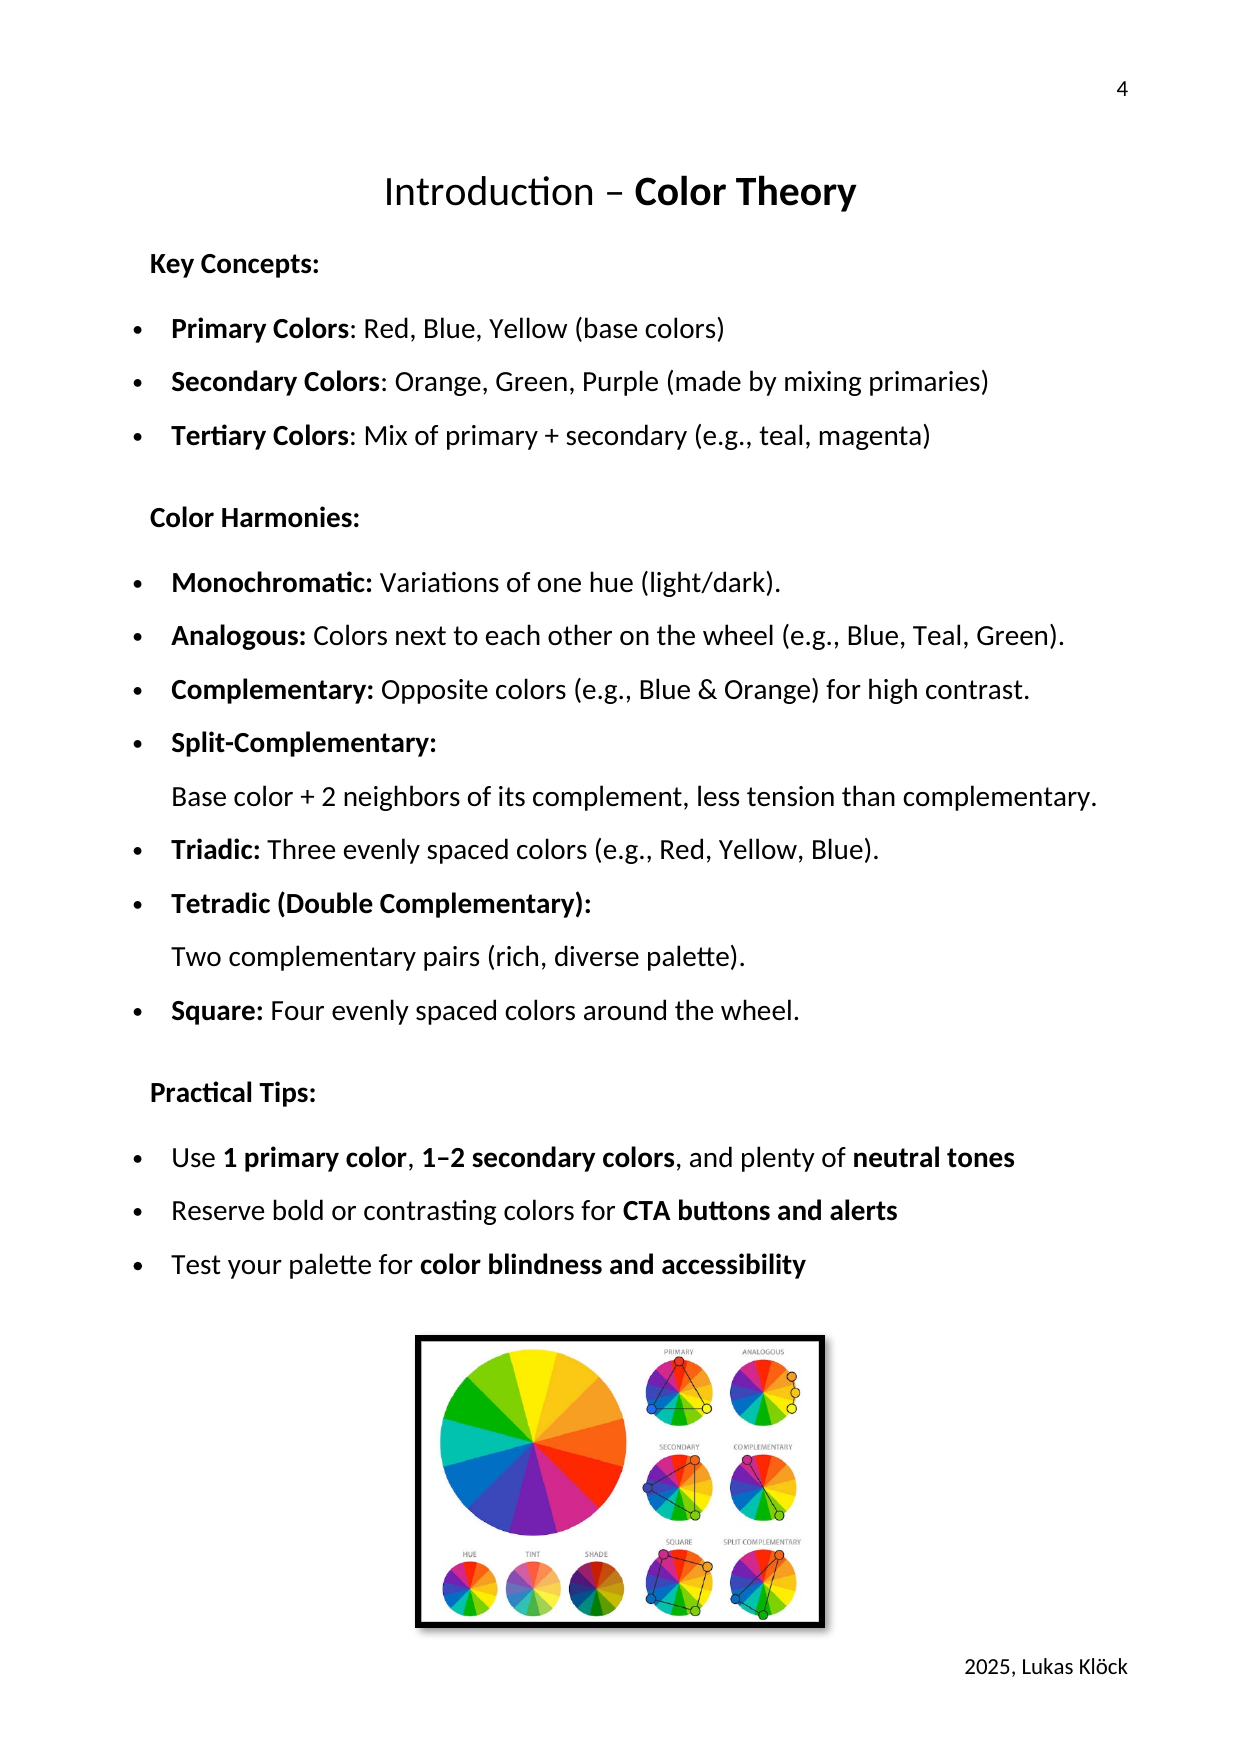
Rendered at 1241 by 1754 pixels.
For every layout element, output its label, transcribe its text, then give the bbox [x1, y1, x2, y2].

list Triadic: Three evenly spaced colors (e.g., Red, Yellow, Blue). [134, 831, 1128, 867]
list Monochromatic: Variations of one hue (light/dark). [134, 564, 1128, 600]
list Reserve bold or contrasting colors for CTA buttons and alerts [134, 1192, 1128, 1228]
list Analogous: Colors next to each other on the wheel (e.g., Blue, Teal, Green). [134, 617, 1128, 653]
text Color Harmonies: [150, 499, 1128, 535]
text Practical Tips: [150, 1074, 1128, 1110]
list Secondary Colors: Orange, Green, Purple (made by mixing primaries) [134, 363, 1128, 399]
list Tetradic (Double Complementary): Two complementary pairs (rich, diverse palette). [134, 885, 1128, 974]
list Test your palette for color blindness and accessibility [134, 1246, 1128, 1281]
text Introduction – Color Theory [112, 165, 1128, 216]
list Use 1 primary color, 1–2 secondary colors, and plenty of neutral tones [134, 1139, 1128, 1174]
list Complementary: Opposite colors (e.g., Blue & Orange) for high contrast. [134, 671, 1128, 707]
list Primary Colors: Red, Blue, Yellow (base colors) [134, 310, 1128, 345]
list Tertiary Colors: Mix of primary + secondary (e.g., teal, magenta) [134, 417, 1128, 452]
list Split-Complementary: Base color + 2 neighbors of its complement, less tension than complementary. [134, 724, 1128, 813]
list Square: Four evenly spaced colors around the wheel. [134, 992, 1128, 1027]
picture [421, 1341, 819, 1622]
text Key Concepts: [150, 245, 1128, 281]
